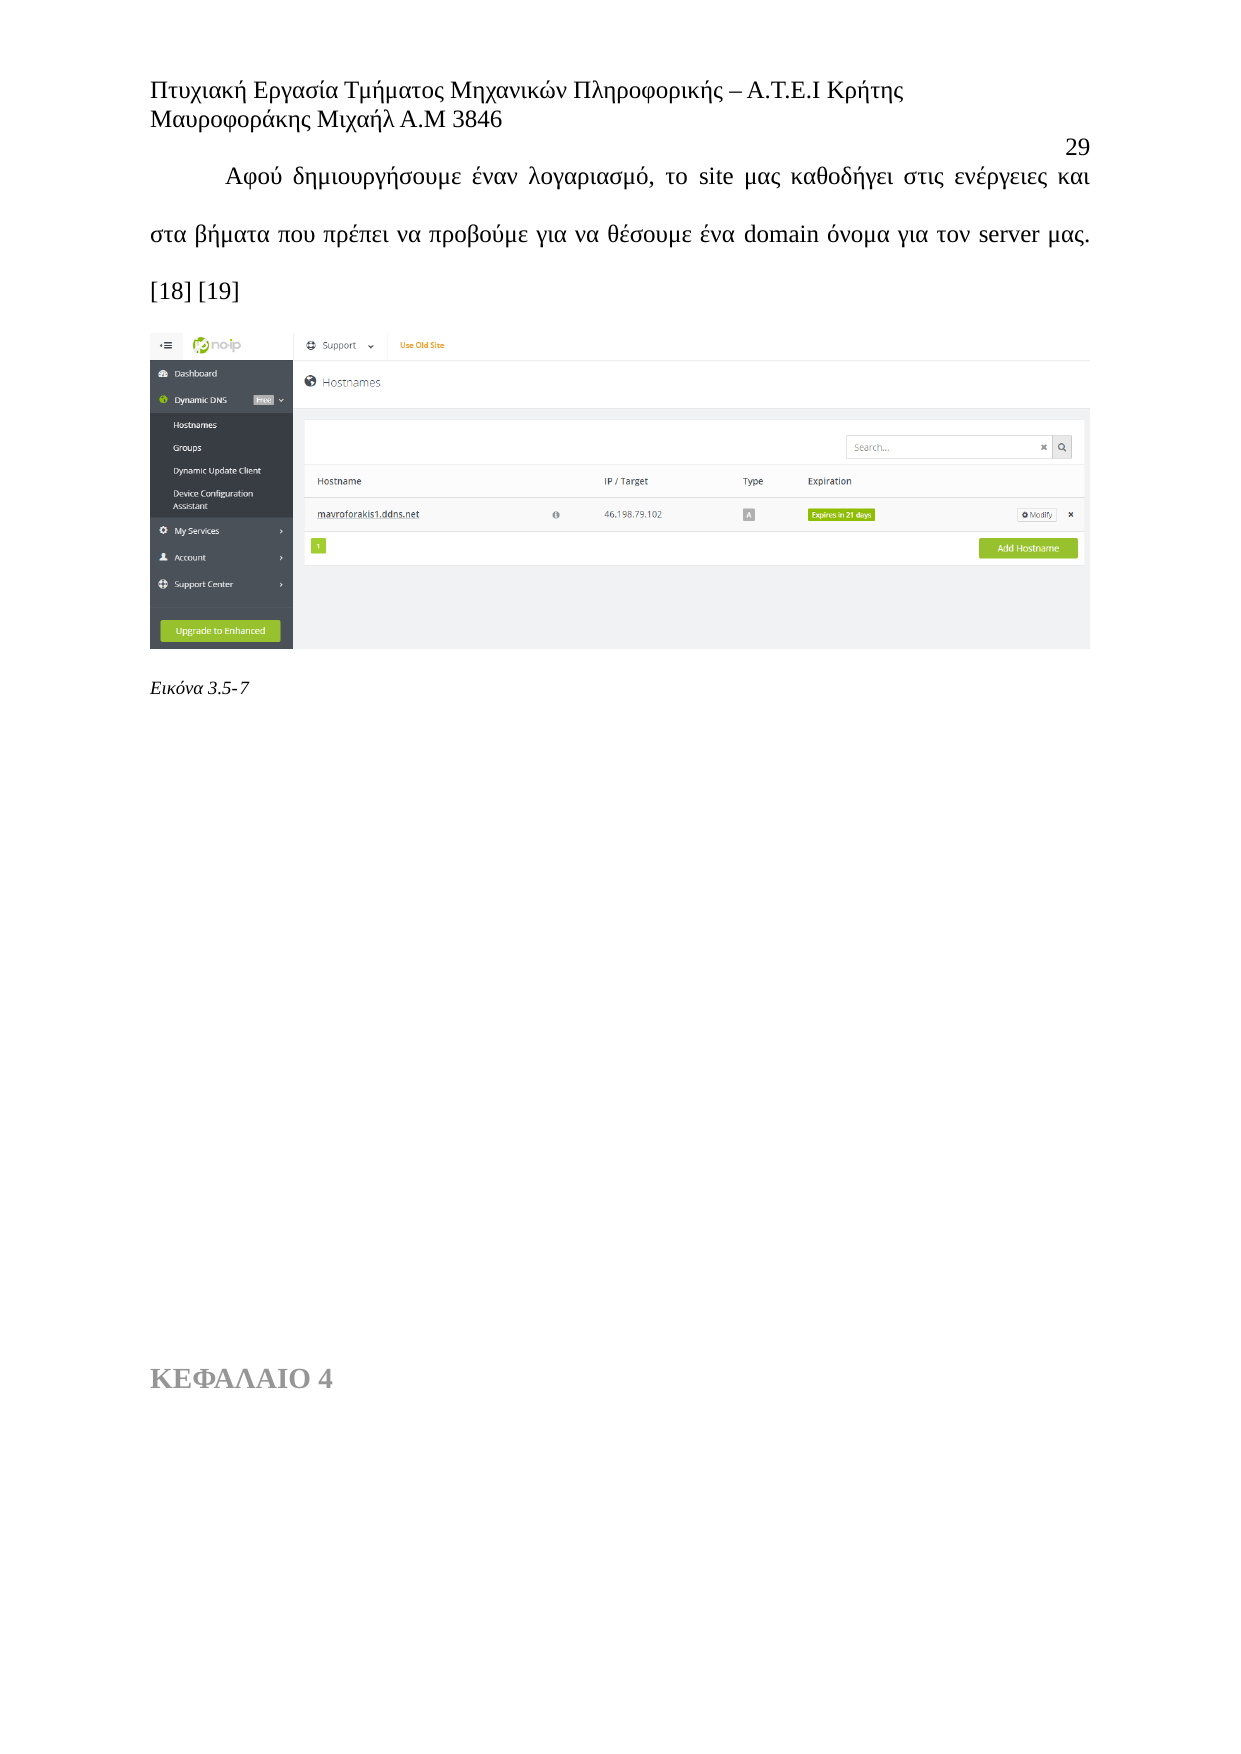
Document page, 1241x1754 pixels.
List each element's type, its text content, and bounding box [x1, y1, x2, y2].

picture [150, 333, 1091, 649]
text Αφού δημιουργήσουμε έναν λογαριασμό, το site μας καθοδήγει στις ενέργειες και στα βήματα που πρέπει να προβούμε για να θέσουμε ένα domain όνομα για τον server μας. [18] [19] [150, 161, 1090, 305]
text ΚΕΦΑΛΑΙΟ 4 [150, 1362, 1090, 1395]
